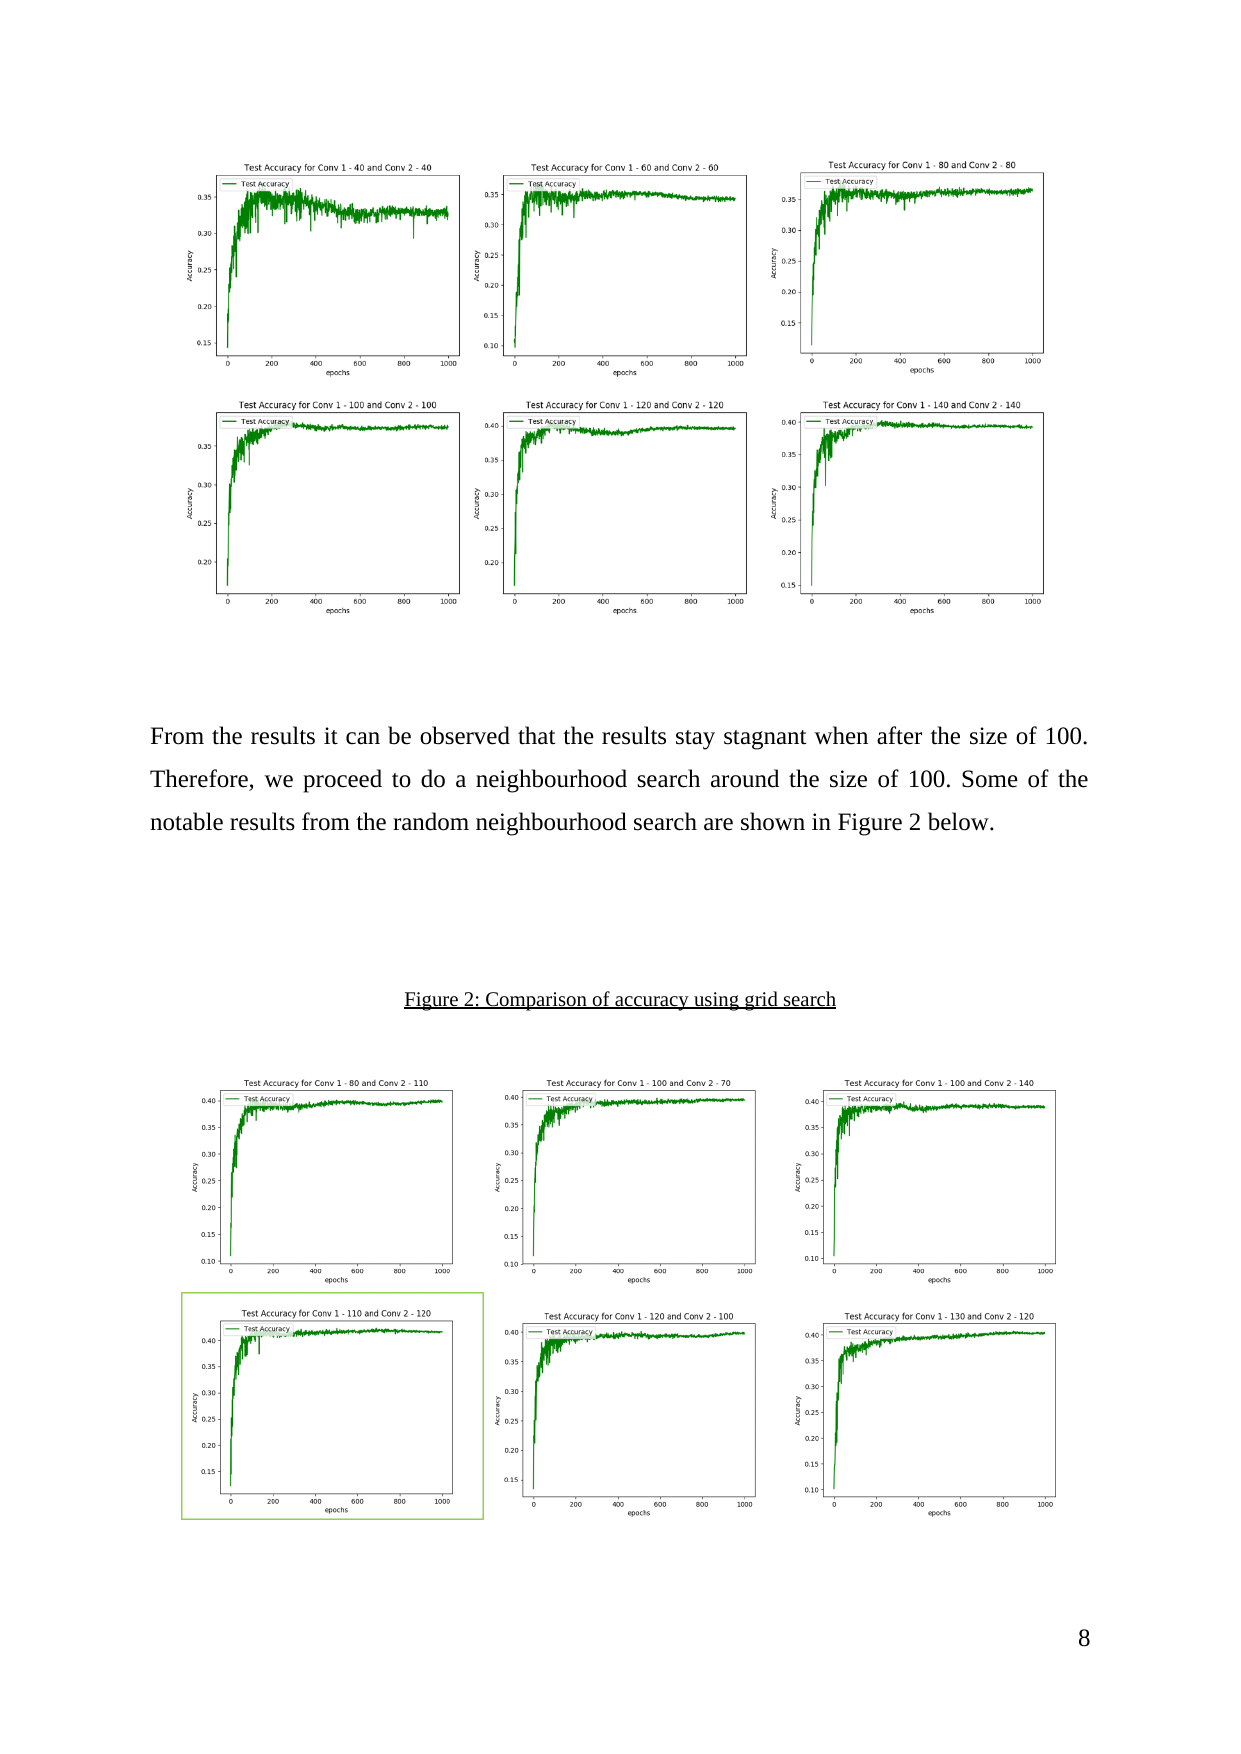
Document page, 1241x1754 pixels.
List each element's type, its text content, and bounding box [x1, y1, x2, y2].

text From the results it can be observed that the results stay stagnant when after the size of 100. Therefore, we proceed to do a neighbourhood search around the size of 100. Some of the notable results from the random neighbourhood search are shown in Figure 2 below. [150, 721, 1090, 836]
text Figure 2: Comparison of accuracy using grid search [150, 986, 1090, 1011]
picture [150, 150, 1091, 630]
picture [150, 1031, 1091, 1561]
